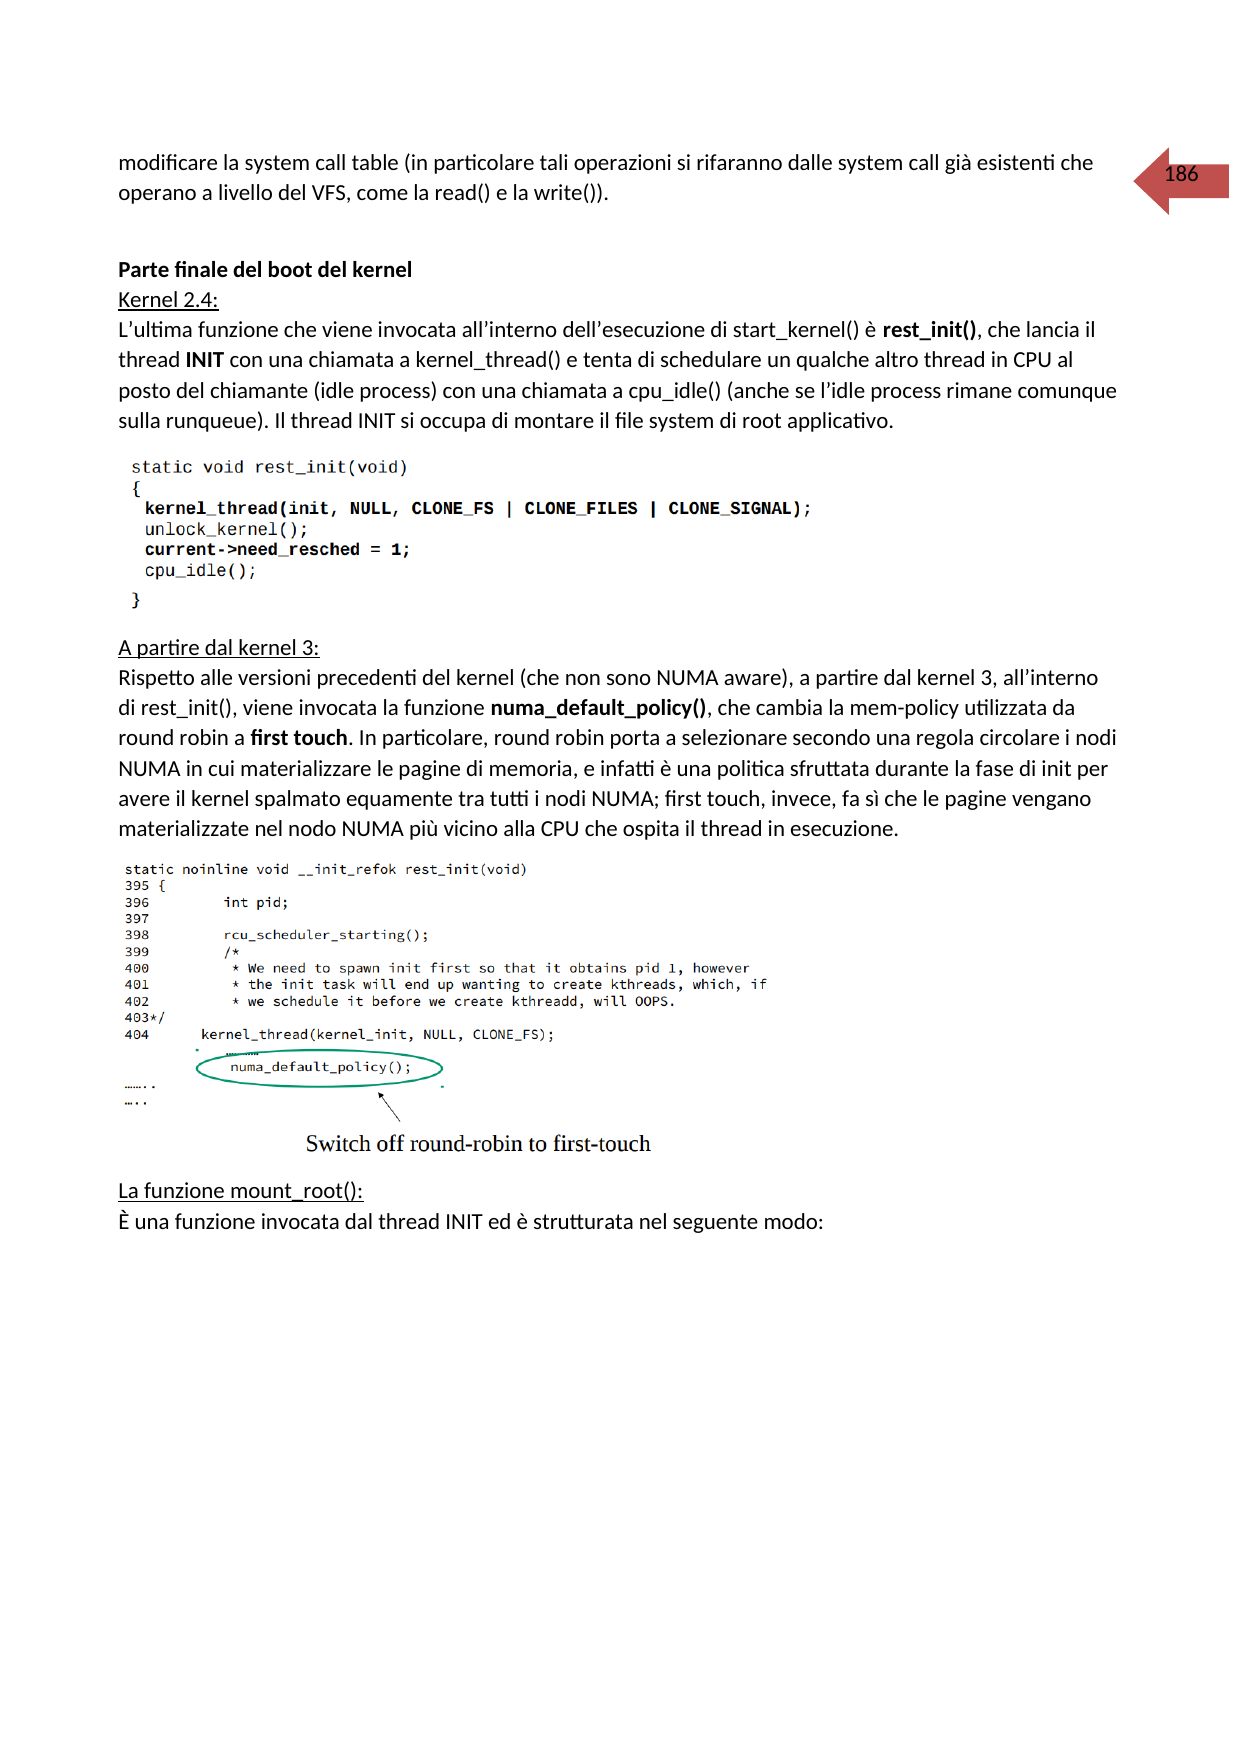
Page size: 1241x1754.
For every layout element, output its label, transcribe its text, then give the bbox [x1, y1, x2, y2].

picture [118, 452, 819, 614]
text Parte finale del boot del kernel Kernel 2.4: L’ultima funzione che viene invocata all’interno dell’esecuzione di start_kernel() è rest_init(), che lancia il thread INIT con una chiamata a kernel_thread() e tenta di schedulare un qualche altro thread in CPU al posto del chiamante (idle process) con una chiamata a cpu_idle() (anche se l’idle process rimane comunque sulla runqueue). Il thread INIT si occupa di montare il file system di root applicativo. [118, 225, 1122, 434]
picture [118, 861, 774, 1158]
text A partire dal kernel 3: Rispetto alle versioni precedenti del kernel (che non sono NUMA aware), a partire dal kernel 3, all’interno di rest_init(), viene invocata la funzione numa_default_policy(), che cambia la mem-policy utilizzata da round robin a first touch. In particolare, round robin porta a selezionare secondo una regola circolare i nodi NUMA in cui materializzare le pagine di memoria, e infatti è una politica sfruttata durante la fase di init per avere il kernel spalmato equamente tra tutti i nodi NUMA; first touch, invece, fa sì che le pagine vengano materializzate nel nodo NUMA più vicino alla CPU che ospita il thread in esecuzione. [118, 633, 1122, 842]
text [118, 148, 1122, 206]
text La funzione mount_root(): È una funzione invocata dal thread INIT ed è strutturata nel seguente modo: [118, 1177, 1122, 1235]
